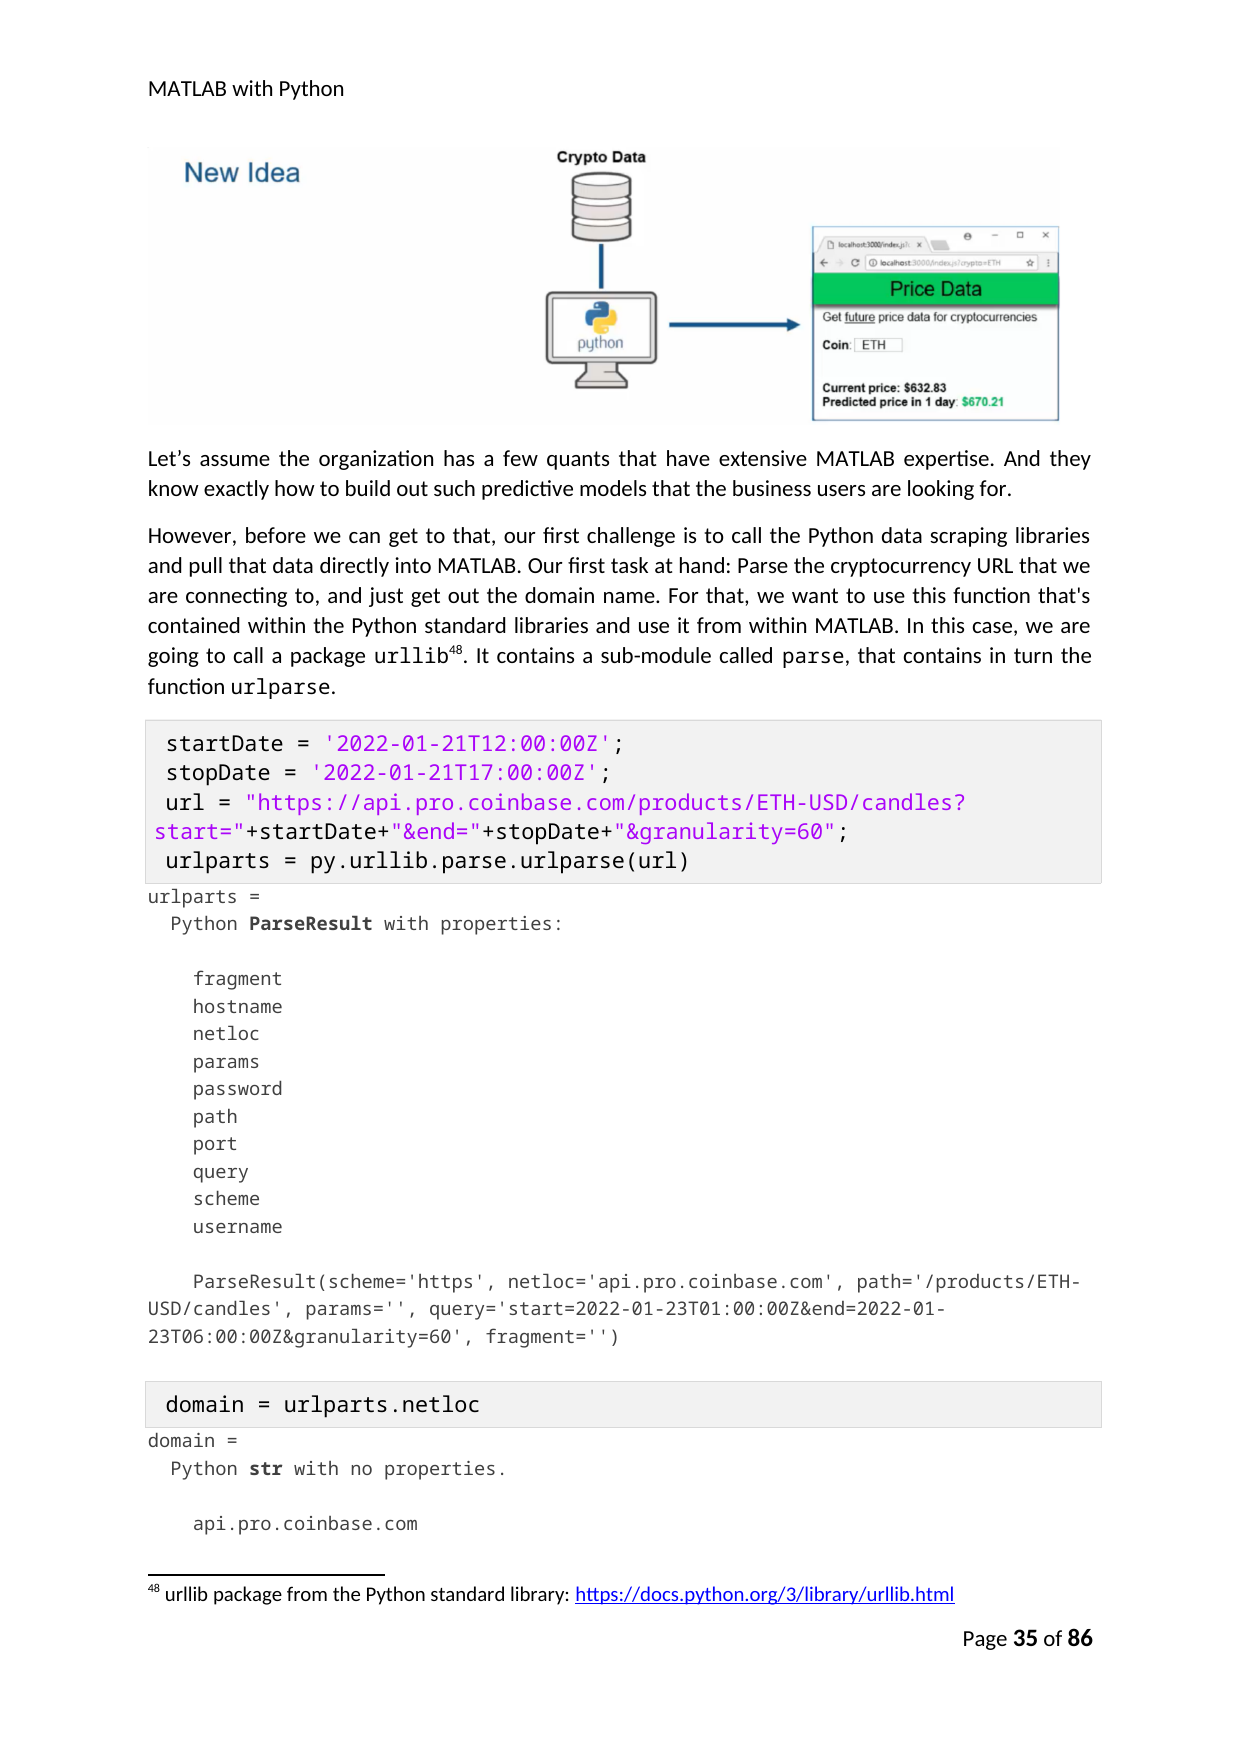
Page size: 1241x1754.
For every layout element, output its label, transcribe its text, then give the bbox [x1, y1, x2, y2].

text ParseResult(scheme='https', netloc='api.pro.coinbase.com', path='/products/ETH-USD/candles', params='', query='start=2022-01-23T01:00:00Z&end=2022-01-23T06:00:00Z&granularity=60', fragment='') [148, 1268, 1093, 1348]
text params [148, 1048, 1093, 1073]
text urlparts = py.urllib.parse.urlparse(url) [146, 836, 1101, 883]
text Python str with no properties. [148, 1455, 1093, 1481]
text query [148, 1158, 1093, 1183]
text urlparts = [148, 884, 1093, 908]
text url = "https://api.pro.coinbase.com/products/ETH-USD/candles?start="+startDate+"&end="+stopDate+"&granularity=60"; [146, 778, 1101, 836]
text password [148, 1076, 1093, 1101]
text startDate = '2022-01-21T12:00:00Z'; [146, 721, 1101, 749]
text Python ParseResult with properties: [148, 911, 1093, 936]
text path [148, 1103, 1093, 1128]
text However, before we can get to that, our first challenge is to call the Python data scraping libraries and pull that data directly into MATLAB. Our first task at hand: Parse the cryptocurrency URL that we are connecting to, and just get out the domain name. For that, we want to use this function that's contained within the Python standard libraries and use it from within MATLAB. In this case, we are going to call a package urllib. It contains a sub-module called parse, that contains in turn the function urlparse. [148, 521, 1093, 701]
text fragment [148, 966, 1093, 991]
text api.pro.coinbase.com [148, 1510, 1093, 1536]
picture [147, 147, 1060, 425]
text port [148, 1131, 1093, 1156]
text hostname [148, 993, 1093, 1018]
text stopDate = '2022-01-21T17:00:00Z'; [146, 749, 1101, 778]
text scheme [148, 1186, 1093, 1211]
text username [148, 1213, 1093, 1238]
text domain = urlparts.netloc [146, 1382, 1101, 1427]
text Let’s assume the organization has a few quants that have extensive MATLAB expertise. And they know exactly how to build out such predictive models that the business users are looking for. [148, 444, 1093, 502]
text netloc [148, 1021, 1093, 1046]
text domain = [148, 1428, 1093, 1453]
